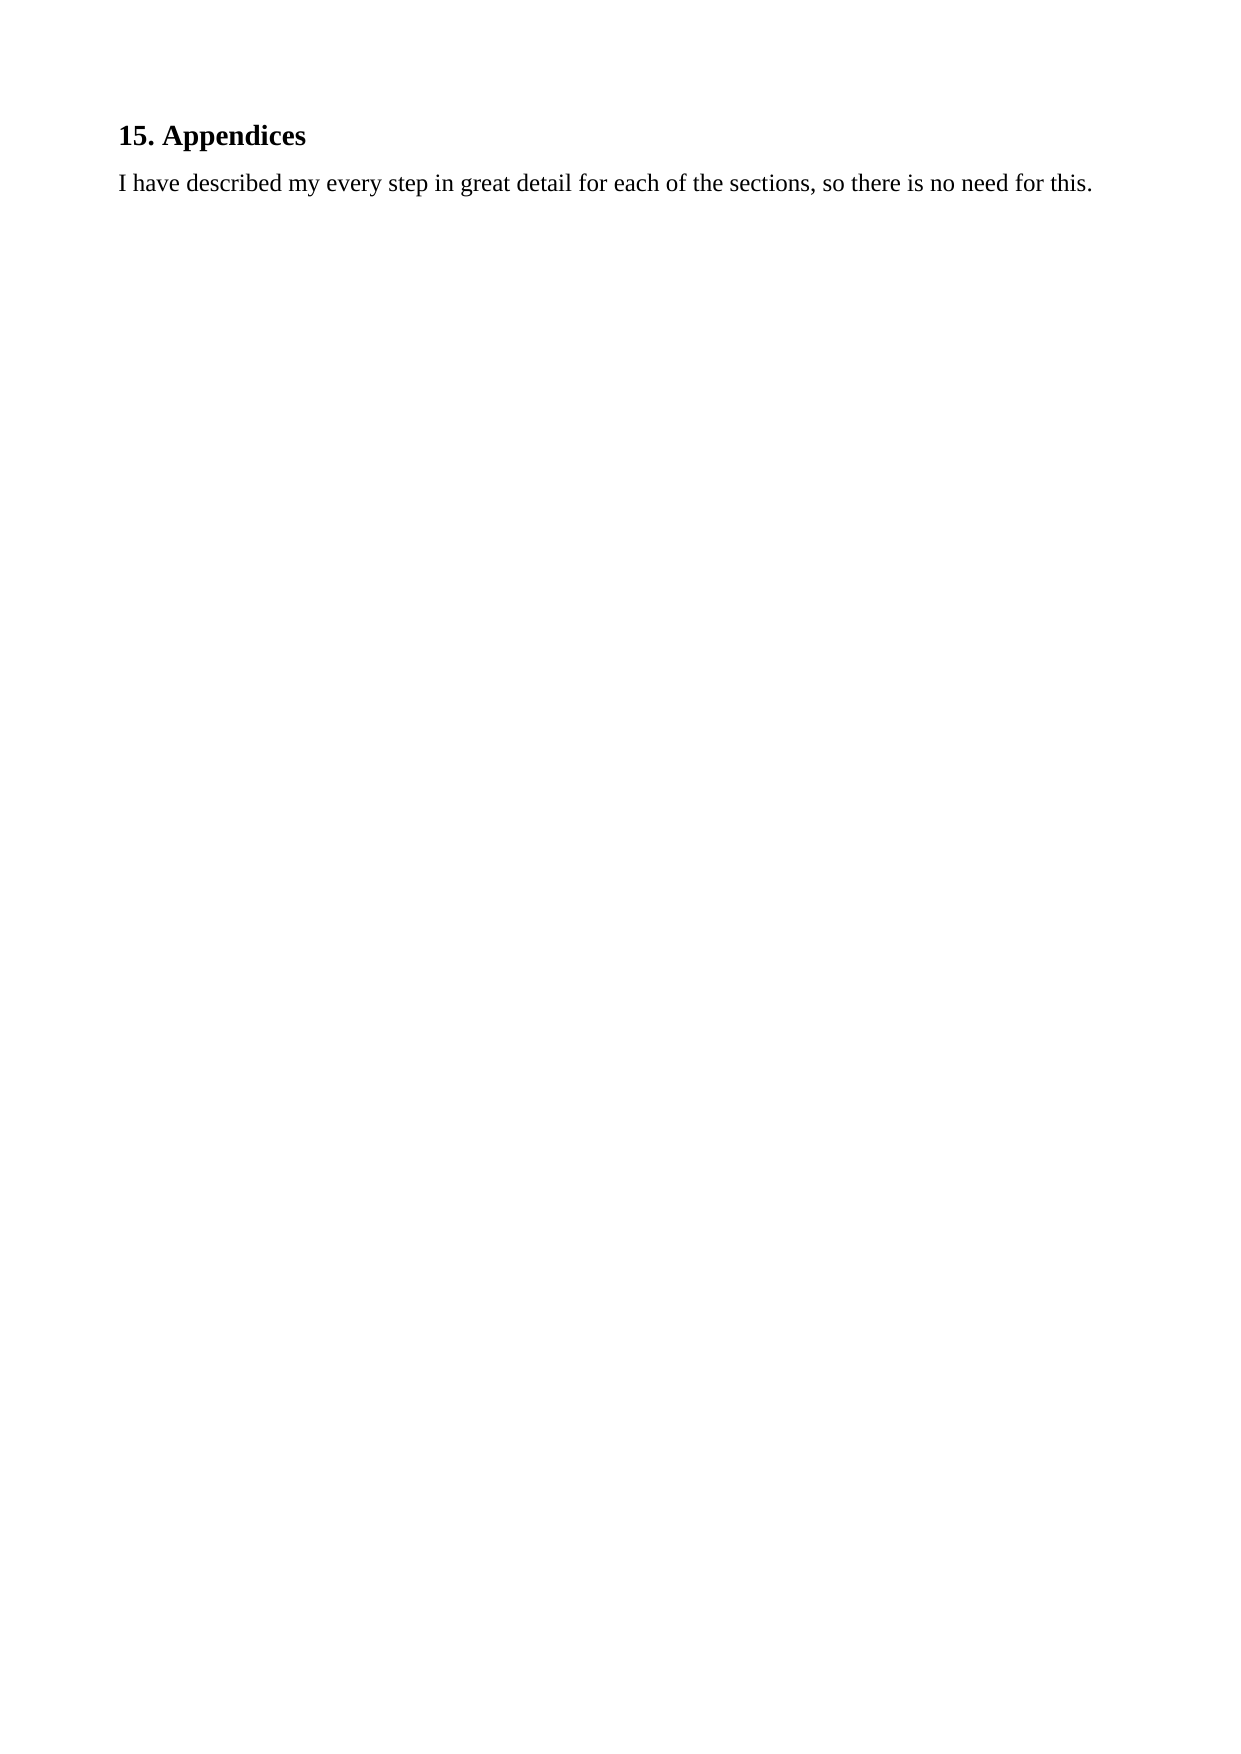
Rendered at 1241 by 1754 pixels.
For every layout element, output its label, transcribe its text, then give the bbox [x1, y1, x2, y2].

text I have described my every step in great detail for each of the sections, so there is no need for this. [118, 168, 1122, 197]
text 15. Appendices [118, 118, 1122, 152]
